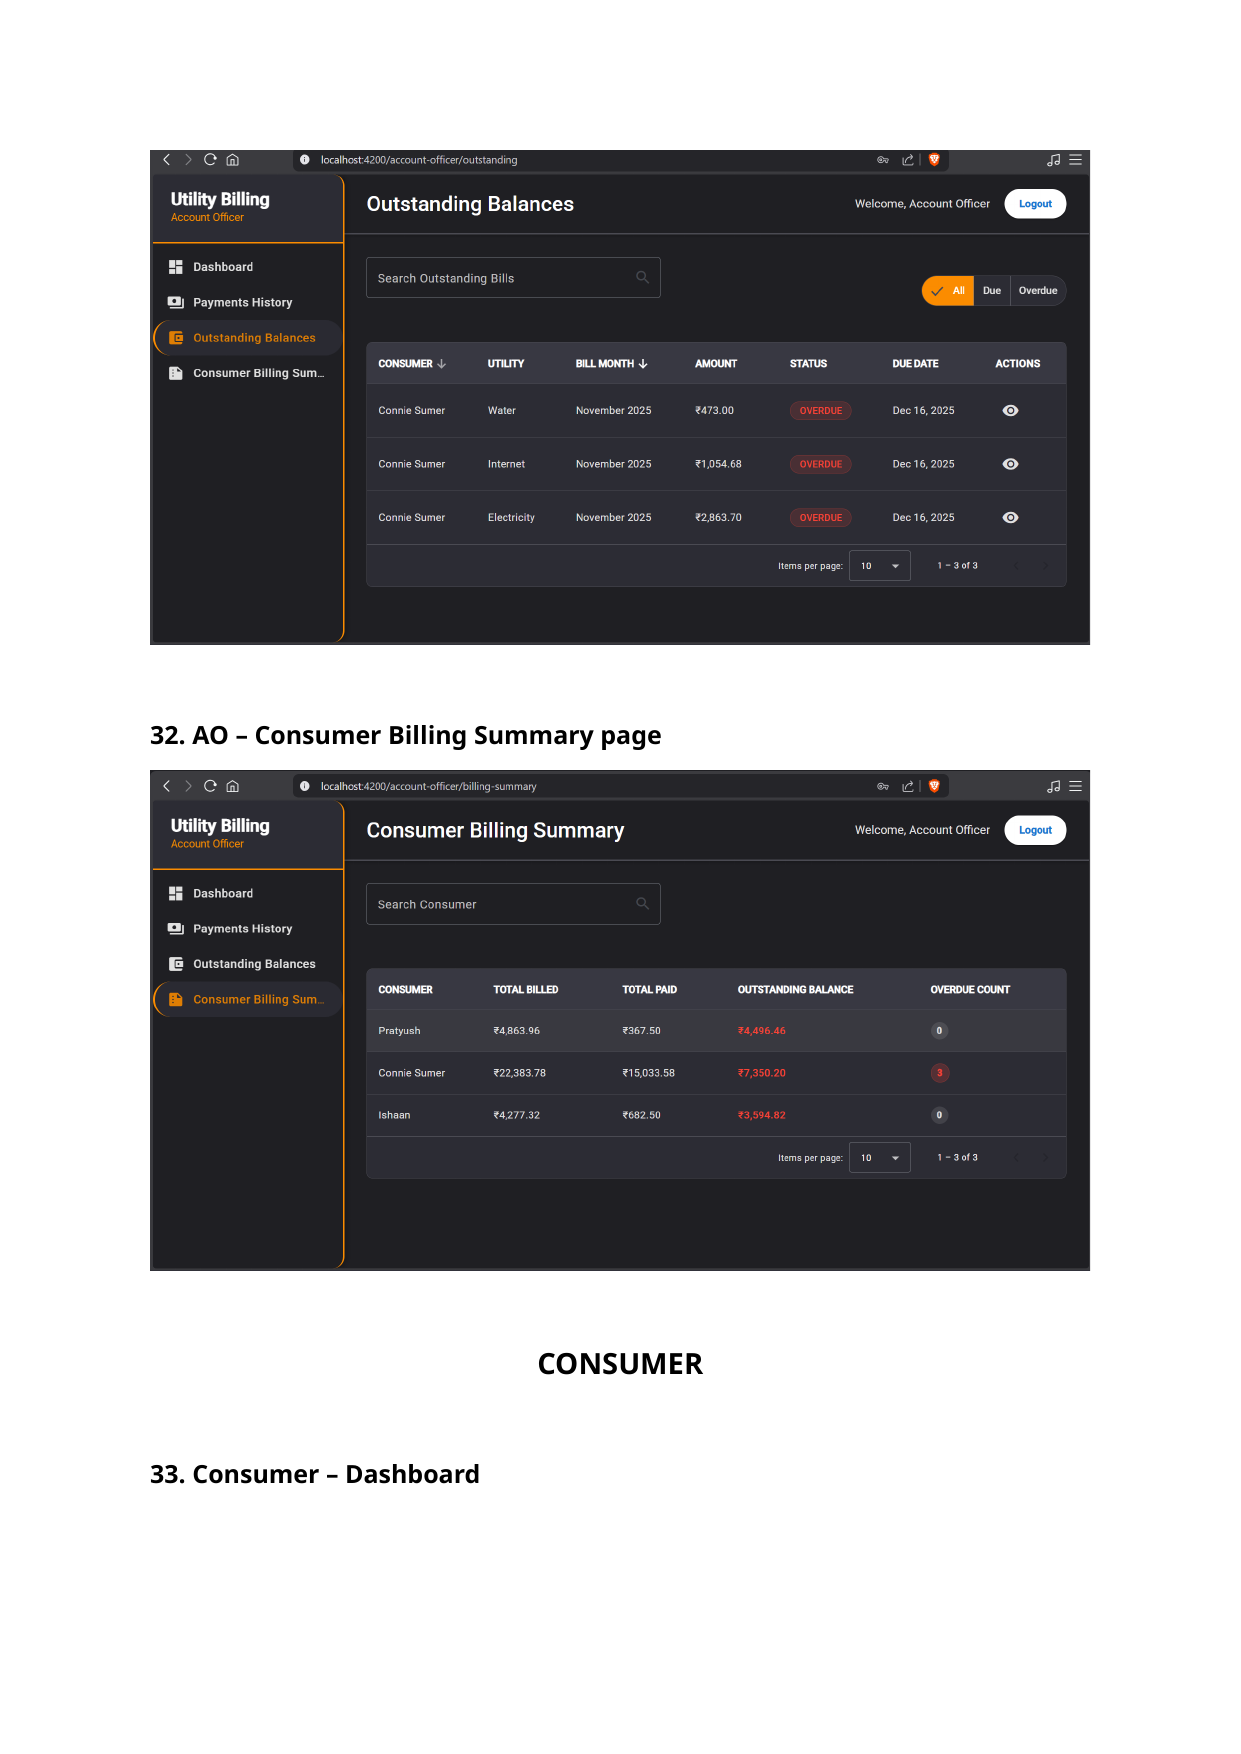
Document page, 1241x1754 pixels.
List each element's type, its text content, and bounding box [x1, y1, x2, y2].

picture [150, 770, 1091, 1271]
picture [150, 150, 1091, 645]
text CONSUMER [150, 1344, 1090, 1383]
text 33. Consumer – Dashboard [150, 1457, 1090, 1491]
text 32. AO – Consumer Billing Summary page [150, 717, 1090, 751]
